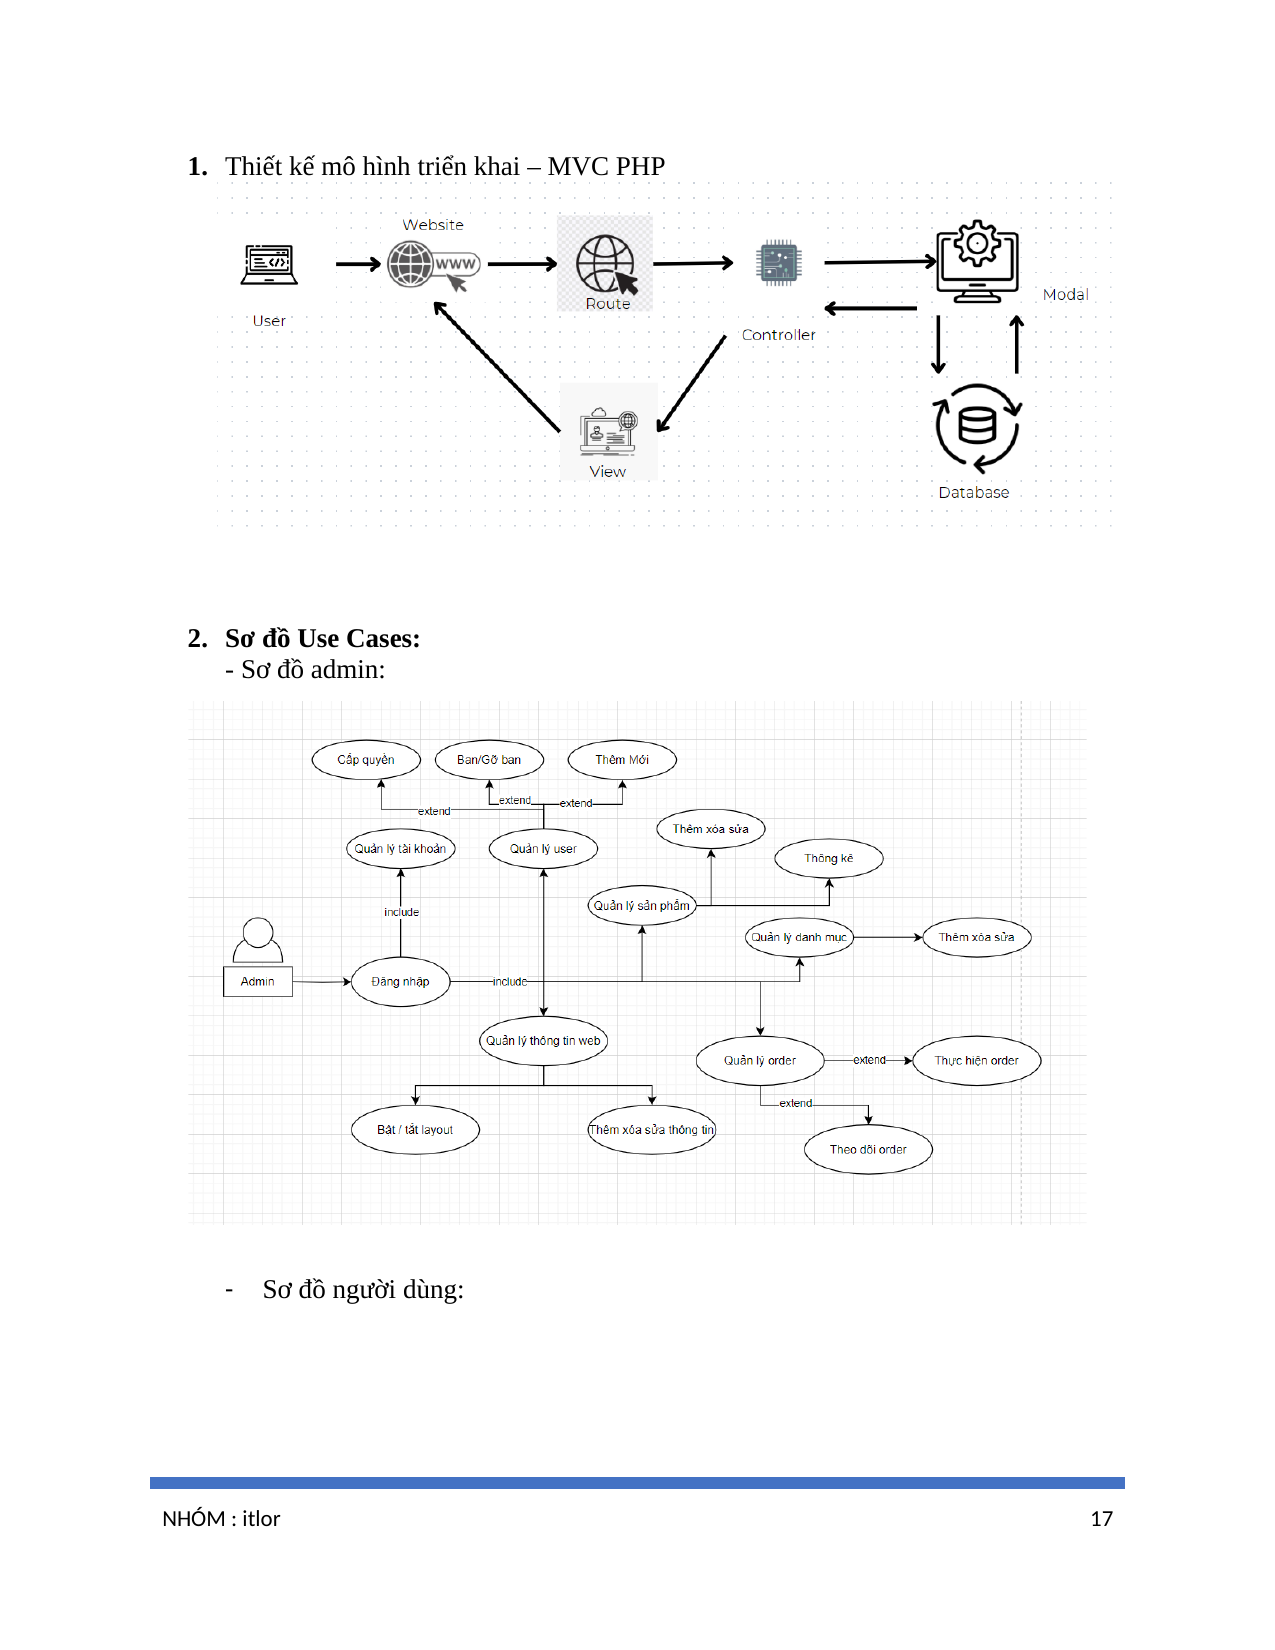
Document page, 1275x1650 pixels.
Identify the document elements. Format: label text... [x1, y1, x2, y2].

list Sơ đồ người dùng: [225, 1272, 1125, 1305]
picture [217, 181, 1116, 527]
subtitle Sơ đồ Use Cases: [187, 622, 1125, 653]
subtitle Thiết kế mô hình triển khai – MVC PHP [187, 150, 1125, 181]
text - Sơ đồ admin: [150, 653, 1125, 684]
picture [188, 701, 1087, 1225]
